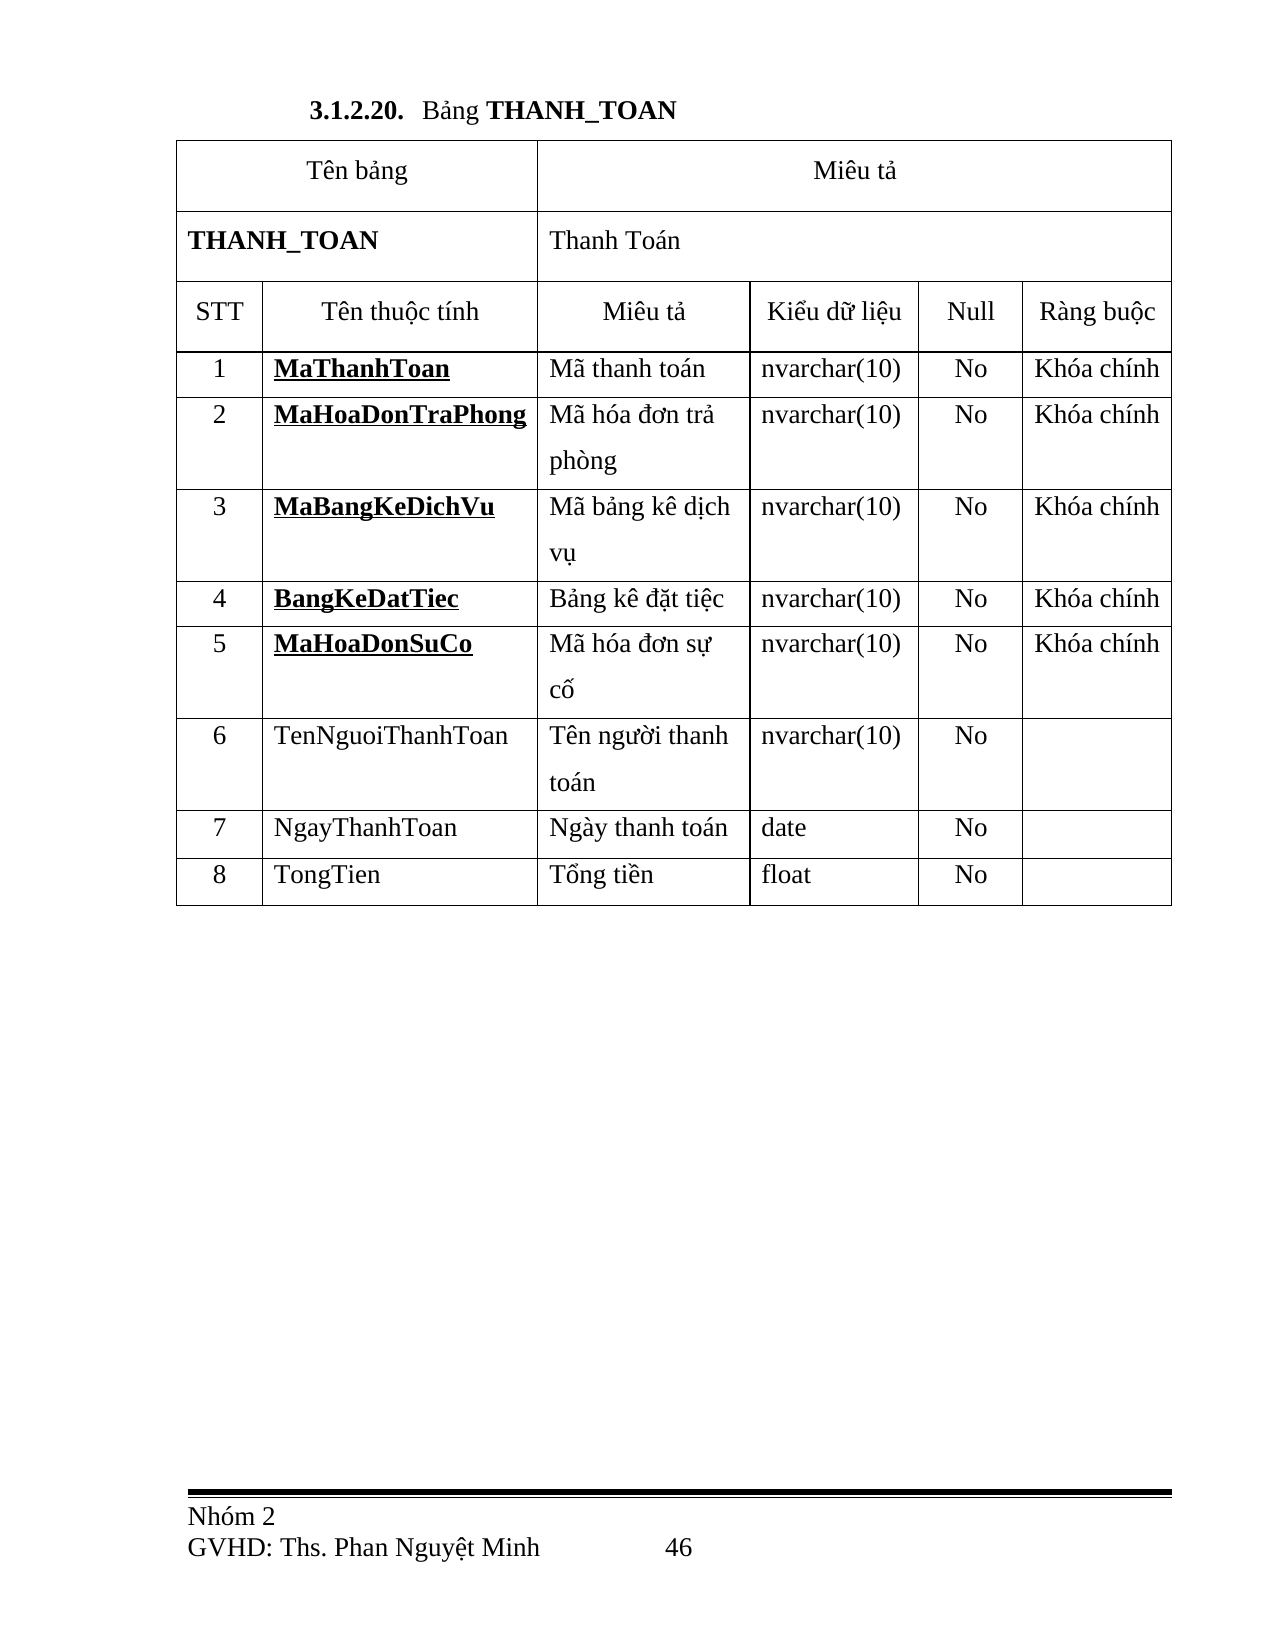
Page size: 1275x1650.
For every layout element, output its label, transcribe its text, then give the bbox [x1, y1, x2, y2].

table_cell Miêu tả [538, 282, 749, 351]
table_cell [1023, 719, 1171, 810]
table_cell No [919, 490, 1022, 581]
table_cell Mã thanh toán [538, 353, 749, 397]
table_cell nvarchar(10) [751, 353, 918, 397]
table_cell 5 [177, 627, 262, 718]
table_header Miêu tả [538, 141, 1171, 211]
table_cell Tên người thanh toán [538, 719, 749, 810]
table_cell Khóa chính [1023, 398, 1171, 489]
table_cell Thanh Toán [538, 212, 1171, 281]
table_cell nvarchar(10) [751, 719, 918, 810]
table_cell Khóa chính [1023, 582, 1171, 626]
table_cell Tên thuộc tính [263, 282, 537, 351]
table_cell 1 [177, 353, 262, 397]
table_cell float [751, 859, 918, 905]
table_cell 7 [177, 811, 262, 858]
table_cell nvarchar(10) [751, 582, 918, 626]
table_cell nvarchar(10) [751, 490, 918, 581]
table_cell STT [177, 282, 262, 351]
table_cell No [919, 811, 1022, 858]
table_cell No [919, 353, 1022, 397]
table_cell MaHoaDonTraPhong [263, 398, 537, 489]
table_cell No [919, 398, 1022, 489]
table_cell Bảng kê đặt tiệc [538, 582, 749, 626]
table_cell [1023, 859, 1171, 905]
table_cell Khóa chính [1023, 490, 1171, 581]
table_cell nvarchar(10) [751, 627, 918, 718]
table_cell NgayThanhToan [263, 811, 537, 858]
table_header Tên bảng [177, 141, 537, 211]
table_cell TongTien [263, 859, 537, 905]
table_cell Kiểu dữ liệu [751, 282, 918, 351]
table_cell Khóa chính [1023, 627, 1171, 718]
table_cell 8 [177, 859, 262, 905]
table_cell 6 [177, 719, 262, 810]
table_cell Tổng tiền [538, 859, 749, 905]
table_cell No [919, 859, 1022, 905]
table_cell 4 [177, 582, 262, 626]
table_cell 3 [177, 490, 262, 581]
table_cell Mã hóa đơn sự cố [538, 627, 749, 718]
table_cell No [919, 719, 1022, 810]
table_cell [1023, 811, 1171, 858]
table_cell nvarchar(10) [751, 398, 918, 489]
table_cell date [751, 811, 918, 858]
table_cell Ràng buộc [1023, 282, 1171, 351]
table_cell MaHoaDonSuCo [263, 627, 537, 718]
table_cell Ngày thanh toán [538, 811, 749, 858]
table_cell MaThanhToan [263, 353, 537, 397]
table_cell BangKeDatTiec [263, 582, 537, 626]
table_cell No [919, 582, 1022, 626]
table_cell THANH_TOAN [177, 212, 537, 281]
table_cell No [919, 627, 1022, 718]
table_cell Mã hóa đơn trả phòng [538, 398, 749, 489]
table_cell 2 [177, 398, 262, 489]
table_cell Mã bảng kê dịch vụ [538, 490, 749, 581]
table_cell MaBangKeDichVu [263, 490, 537, 581]
list Bảng THANH_TOAN [309, 94, 1172, 125]
table_cell TenNguoiThanhToan [263, 719, 537, 810]
table_cell Khóa chính [1023, 353, 1171, 397]
table_cell Null [919, 282, 1022, 351]
